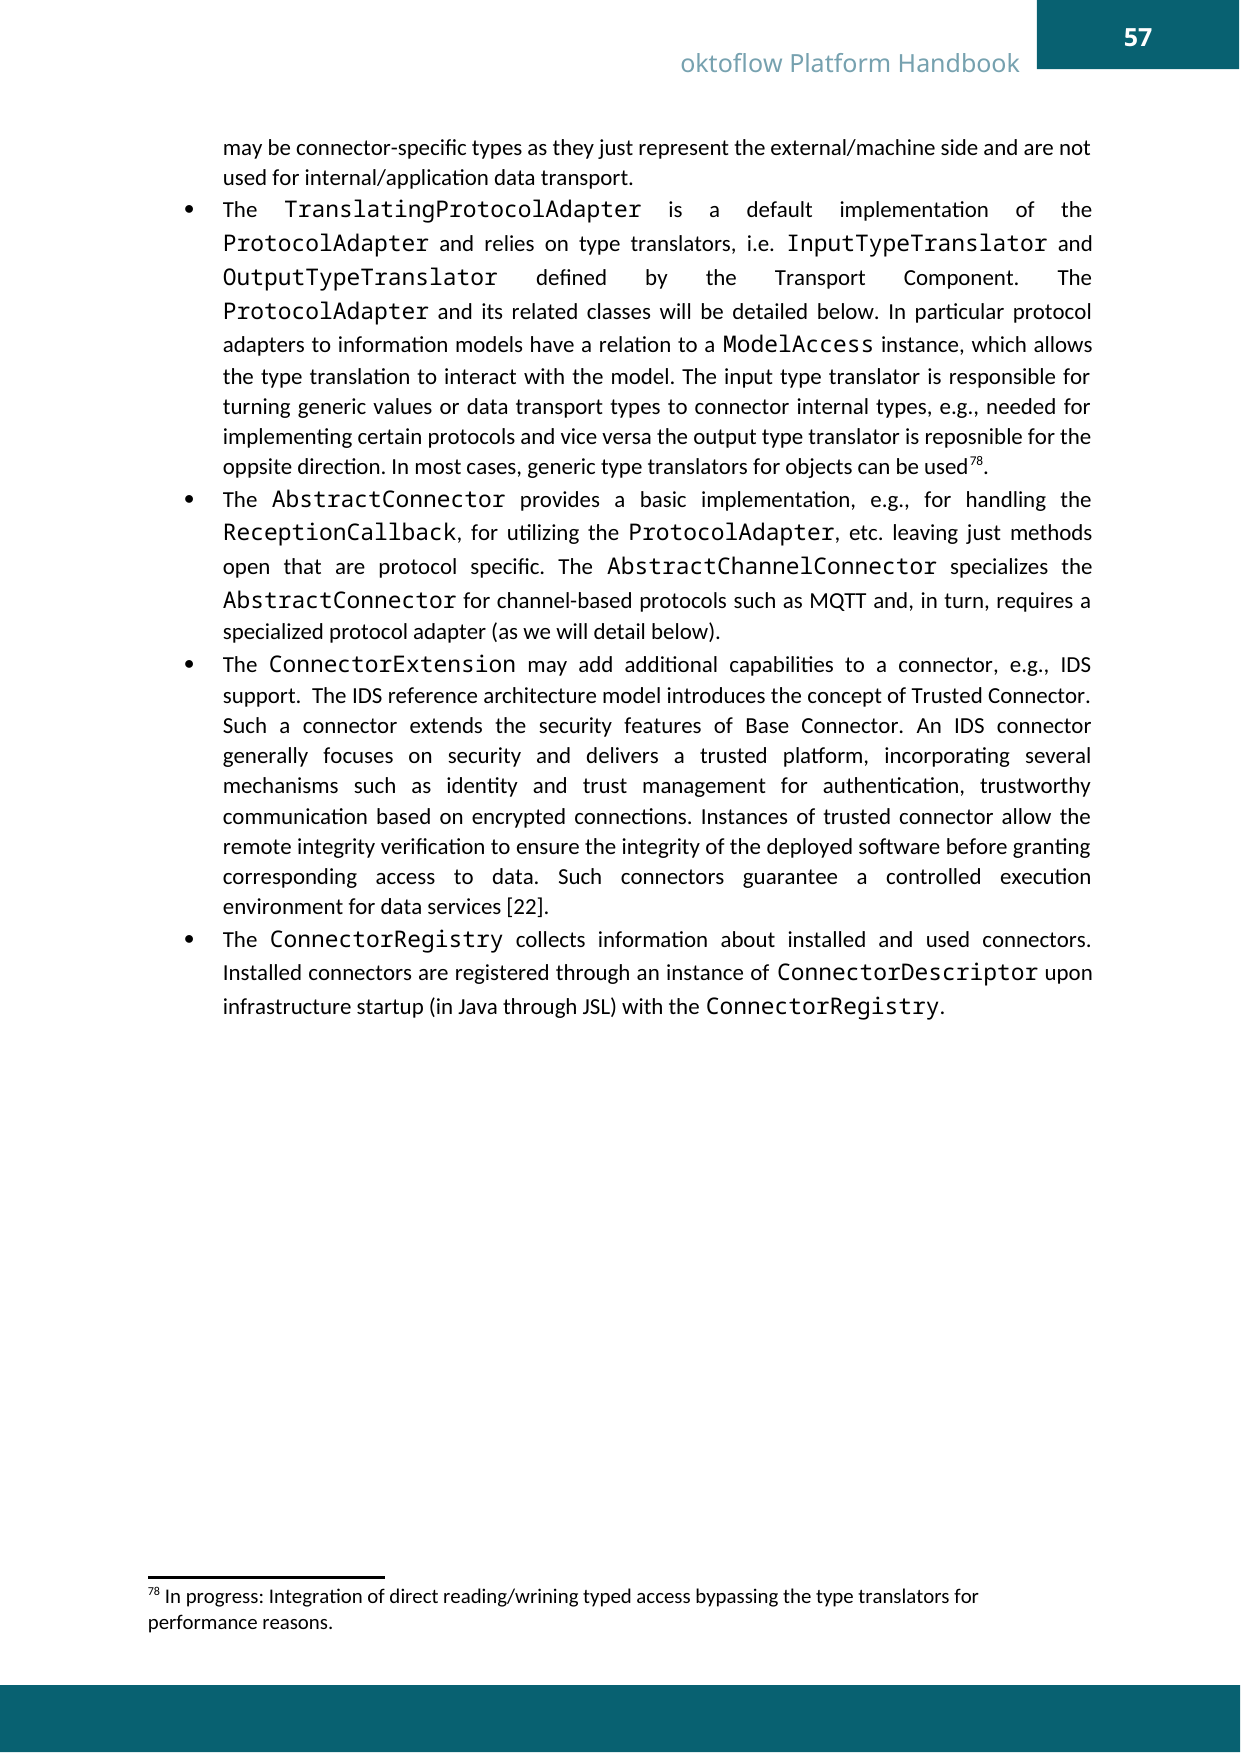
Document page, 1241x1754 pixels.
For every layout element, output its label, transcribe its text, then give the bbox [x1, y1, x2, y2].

list The ConnectorExtension may add additional capabilities to a connector, e.g., IDS support. The IDS reference architecture model introduces the concept of Trusted Connector. Such a connector extends the security features of Base Connector. An IDS connector generally focuses on security and delivers a trusted platform, incorporating several mechanisms such as identity and trust management for authentication, trustworthy communication based on encrypted connections. Instances of trusted connector allow the remote integrity verification to ensure the integrity of the deployed software before granting corresponding access to data. Such connectors guarantee a controlled execution environment for data services [22]. [185, 647, 1093, 920]
list The AbstractConnector provides a basic implementation, e.g., for handling the ReceptionCallback, for utilizing the ProtocolAdapter, etc. leaving just methods open that are protocol specific. The AbstractChannelConnector specializes the AbstractConnector for channel-based protocols such as MQTT and, in turn, requires a specialized protocol adapter (as we will detail below). [185, 483, 1093, 645]
list The ConnectorRegistry collects information about installed and used connectors. Installed connectors are registered through an instance of ConnectorDescriptor upon infrastructure startup (in Java through JSL) with the ConnectorRegistry. [185, 923, 1093, 1021]
list The TranslatingProtocolAdapter is a default implementation of the ProtocolAdapter and relies on type translators, i.e. InputTypeTranslator and OutputTypeTranslator defined by the Transport Component. The ProtocolAdapter and its related classes will be detailed below. In particular protocol adapters to information models have a relation to a ModelAccess instance, which allows the type translation to interact with the model. The input type translator is responsible for turning generic values or data transport types to connector internal types, e.g., needed for implementing certain protocols and vice versa the output type translator is reposnible for the oppsite direction. In most cases, generic type translators for objects can be used. [185, 193, 1093, 480]
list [223, 133, 1093, 191]
